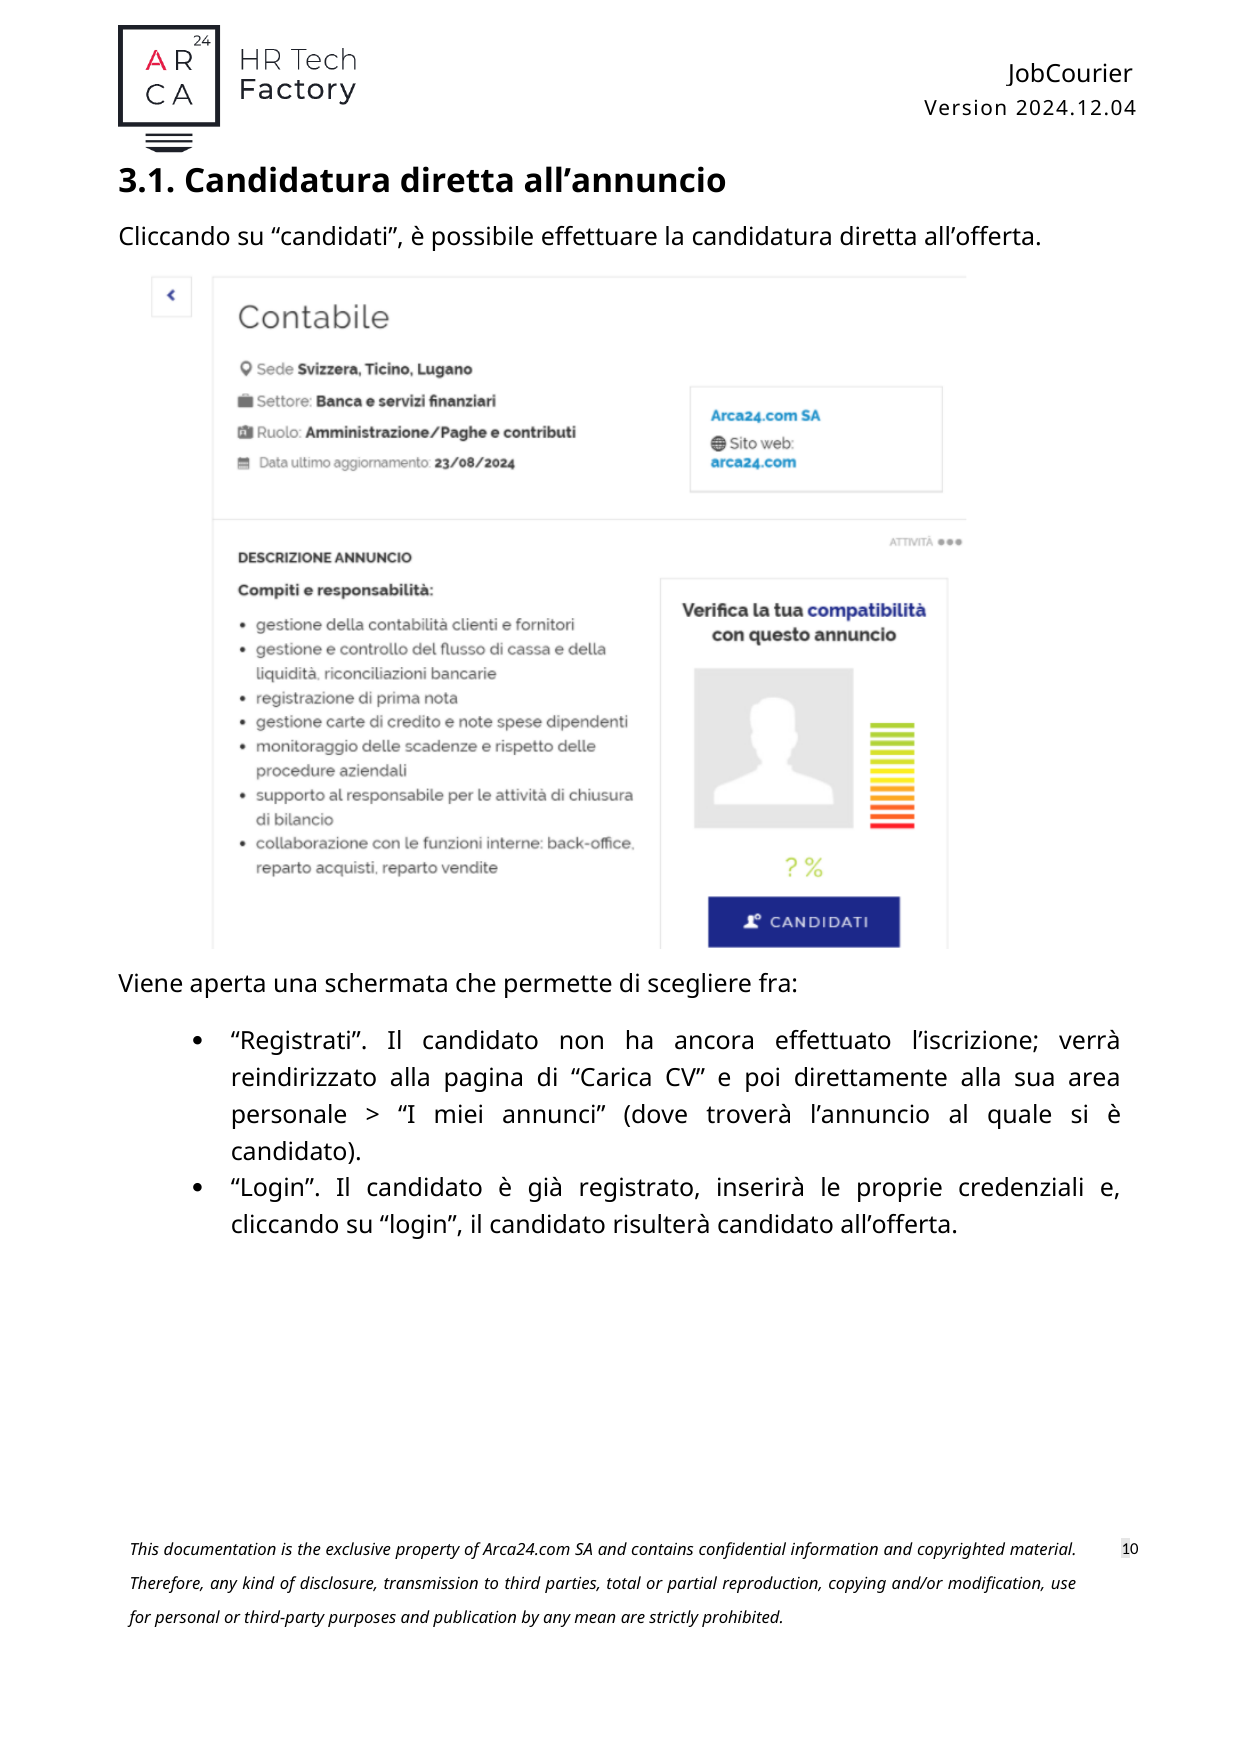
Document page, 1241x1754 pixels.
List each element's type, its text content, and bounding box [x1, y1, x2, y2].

list “Login”. Il candidato è già registrato, inserirà le proprie credenziali e, cliccando su “login”, il candidato risulterà candidato all’offerta. [193, 1170, 1122, 1241]
picture [112, 22, 360, 155]
picture [118, 269, 967, 949]
text Viene aperta una schermata che permette di scegliere fra: [118, 966, 1122, 1000]
list “Registrati”. Il candidato non ha ancora effettuato l’iscrizione; verrà reindirizzato alla pagina di “Carica CV” e poi direttamente alla sua area personale > “I miei annunci” (dove troverà l’annuncio al quale si è candidato). [193, 1023, 1122, 1167]
subtitle 3.1. Candidatura diretta all’annuncio [118, 157, 1122, 202]
text Cliccando su “candidati”, è possibile effettuare la candidatura diretta all’offerta. [118, 218, 1122, 252]
